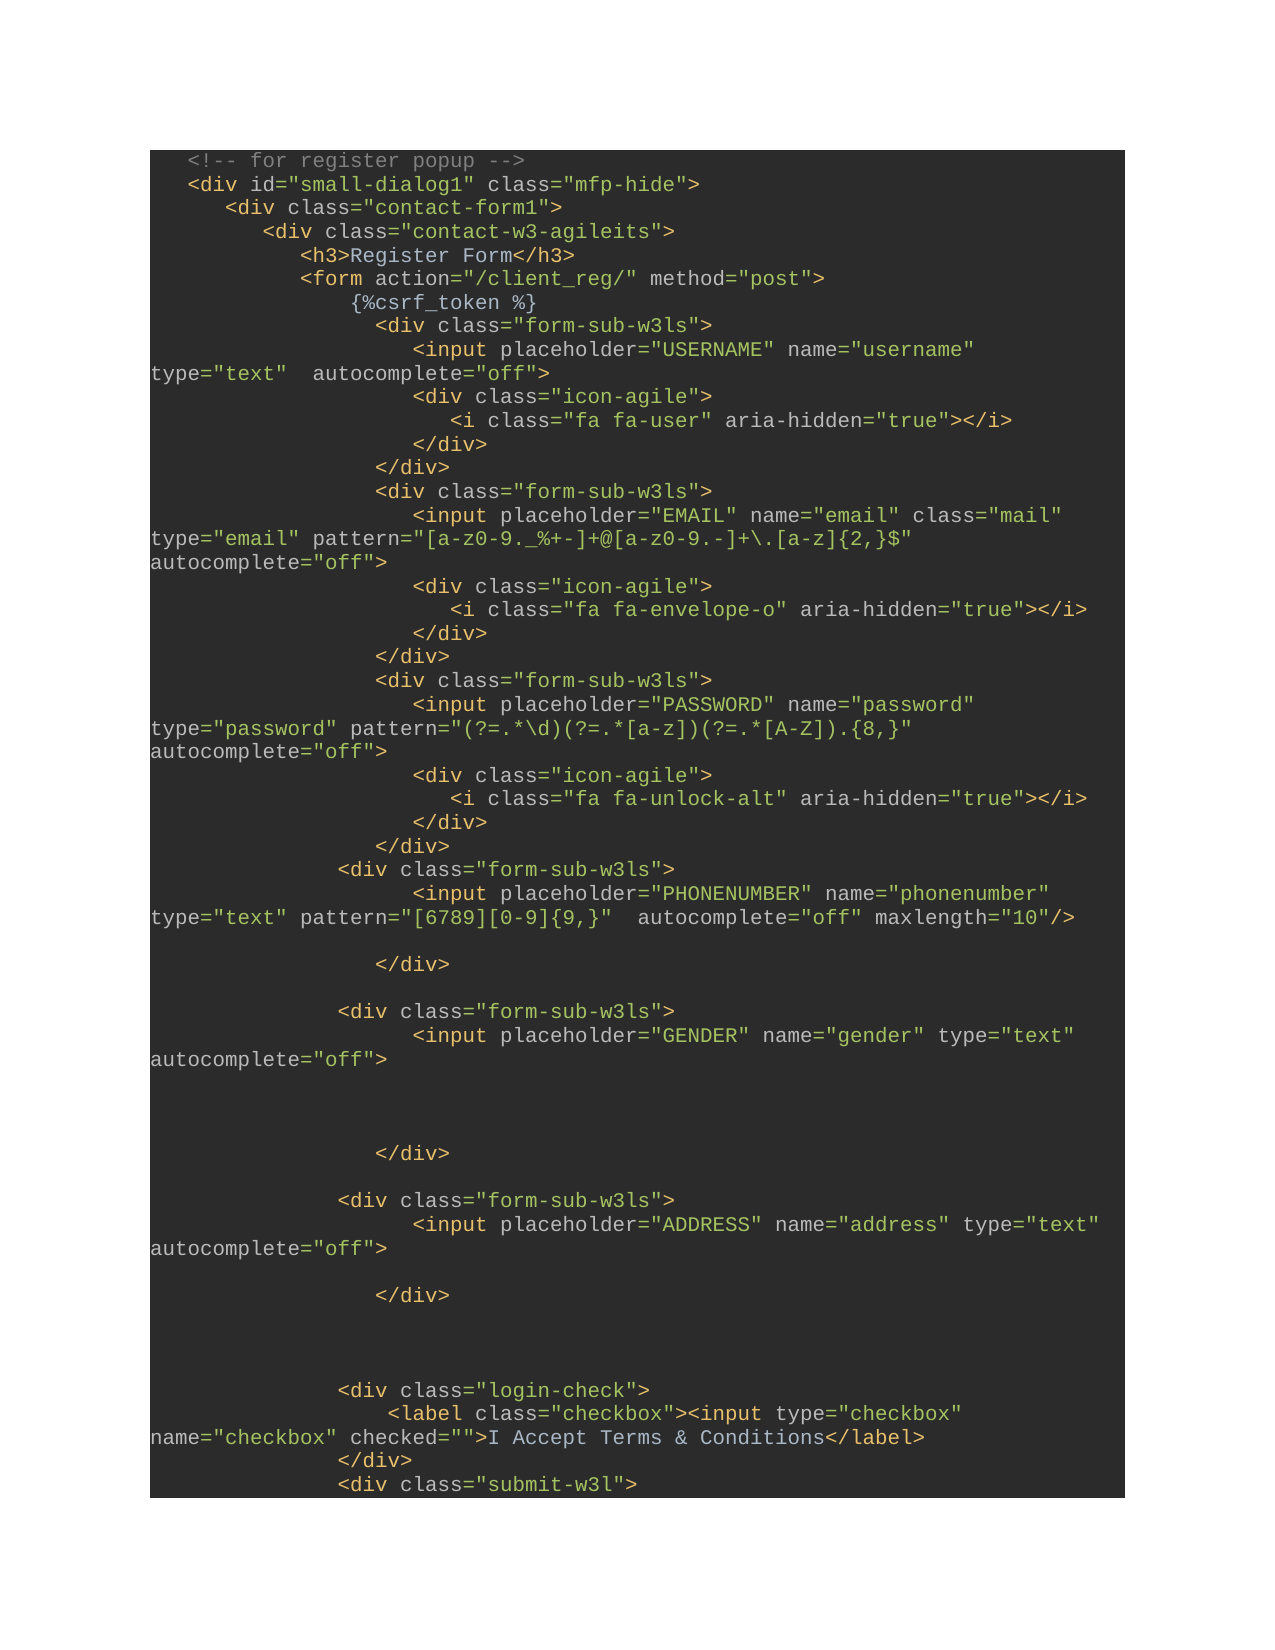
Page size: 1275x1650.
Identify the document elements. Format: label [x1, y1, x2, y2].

text [150, 150, 1125, 1498]
